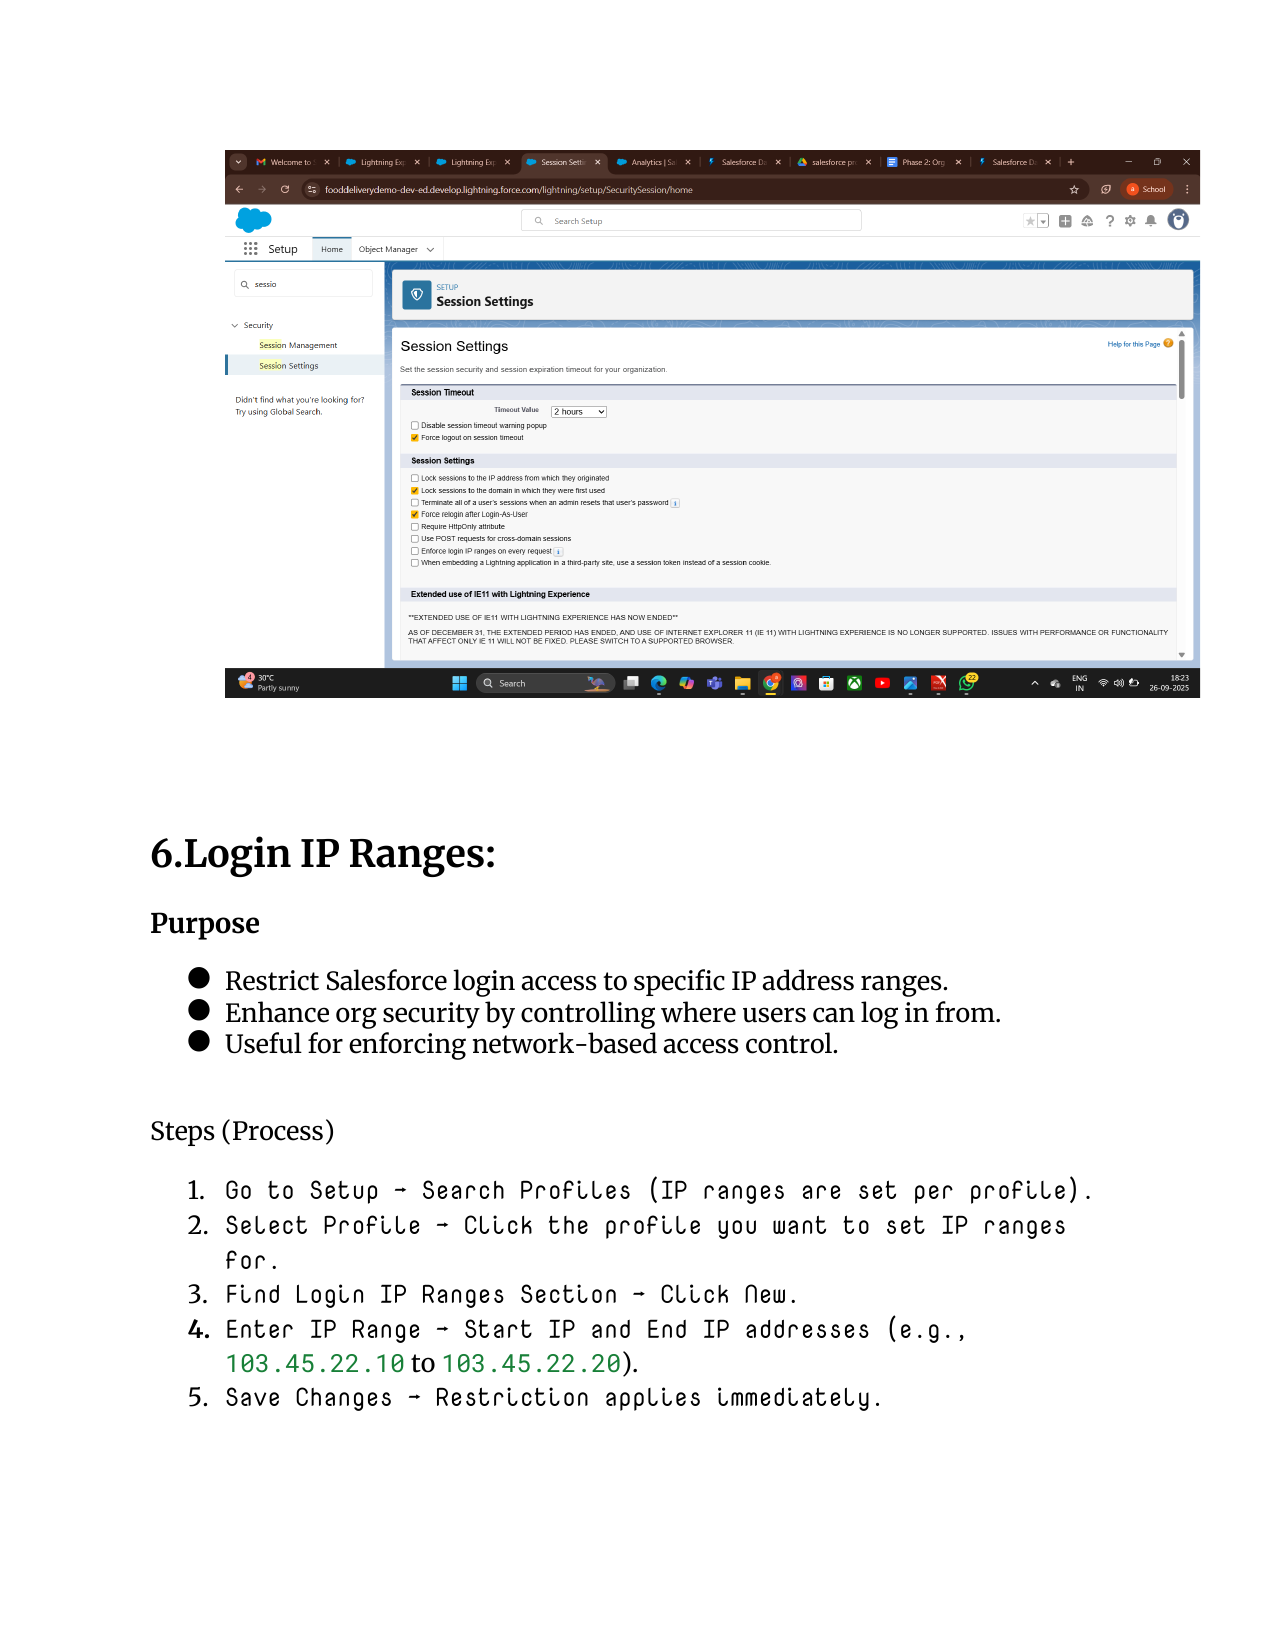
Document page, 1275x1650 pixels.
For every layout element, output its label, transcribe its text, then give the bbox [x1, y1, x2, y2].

list Enhance org security by controlling where users can log in from. [187, 998, 1125, 1029]
list Enter IP Range → Start IP and End IP addresses (e.g., 103.45.22.10 to 103.45.22.20). [187, 1312, 1125, 1379]
list Find Login IP Ranges Section → Click New. [187, 1277, 1125, 1312]
list Save Changes → Restriction applies immediately. [187, 1379, 1125, 1414]
list Useful for enforcing network-based access control. [187, 1029, 1125, 1087]
list Restrict Salesforce login access to specific IP address ranges. [187, 966, 1125, 998]
list Select Profile → Click the profile you want to set IP ranges for. [187, 1207, 1125, 1277]
picture [225, 150, 1200, 698]
text 6.Login IP Ranges: [150, 831, 1125, 878]
subtitle Purpose [150, 907, 1125, 941]
list Go to Setup → Search Profiles (IP ranges are set per profile). [187, 1172, 1125, 1207]
subtitle Steps (Process) [150, 1116, 1125, 1147]
